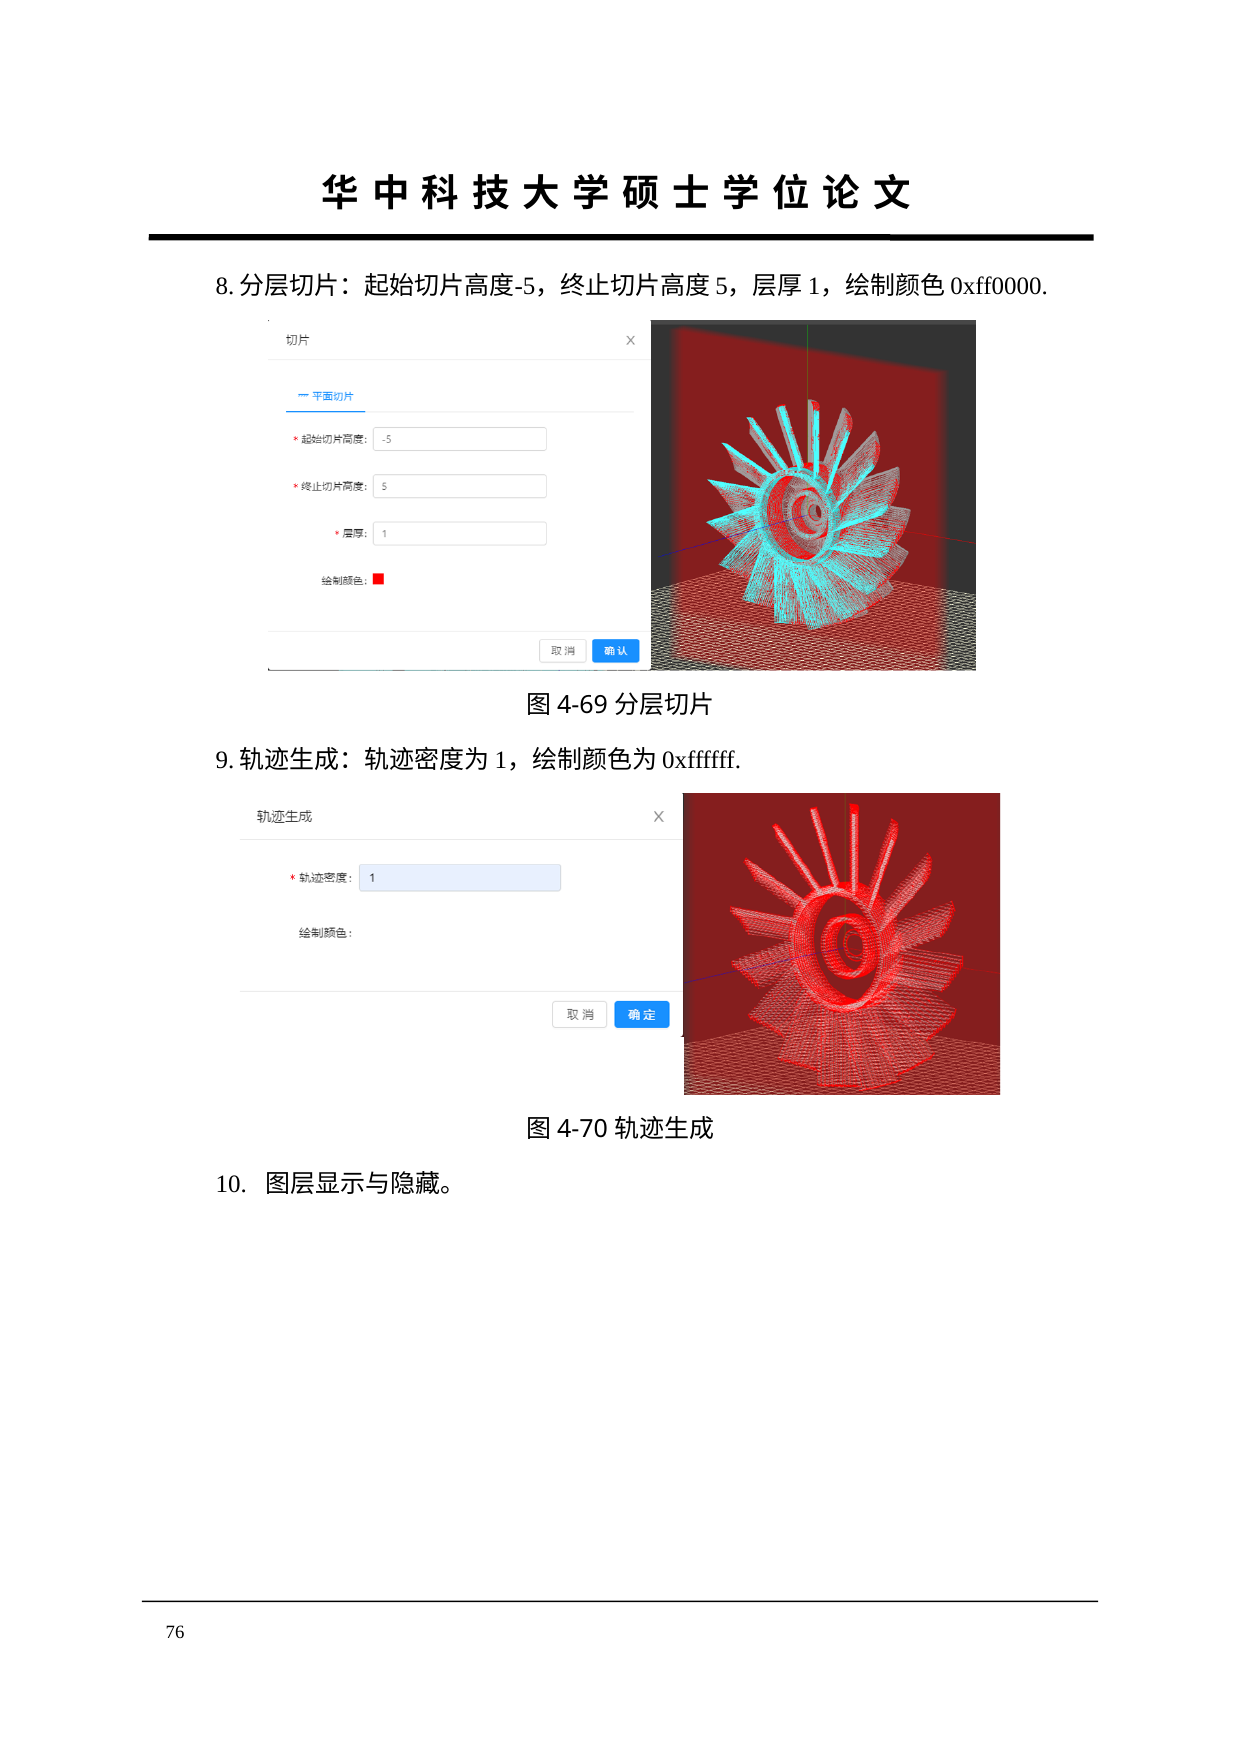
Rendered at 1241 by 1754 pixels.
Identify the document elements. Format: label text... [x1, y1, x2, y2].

picture [264, 320, 976, 671]
list 图层显示与隐藏。 [165, 1163, 1075, 1199]
list 分层切片：起始切片高度-5，终止切片高度5，层厚1，绘制颜色0xff0000. [165, 266, 1075, 302]
picture [239, 793, 1001, 1095]
list 轨迹生成：轨迹密度为1，绘制颜色为0xffffff. [165, 739, 1075, 775]
